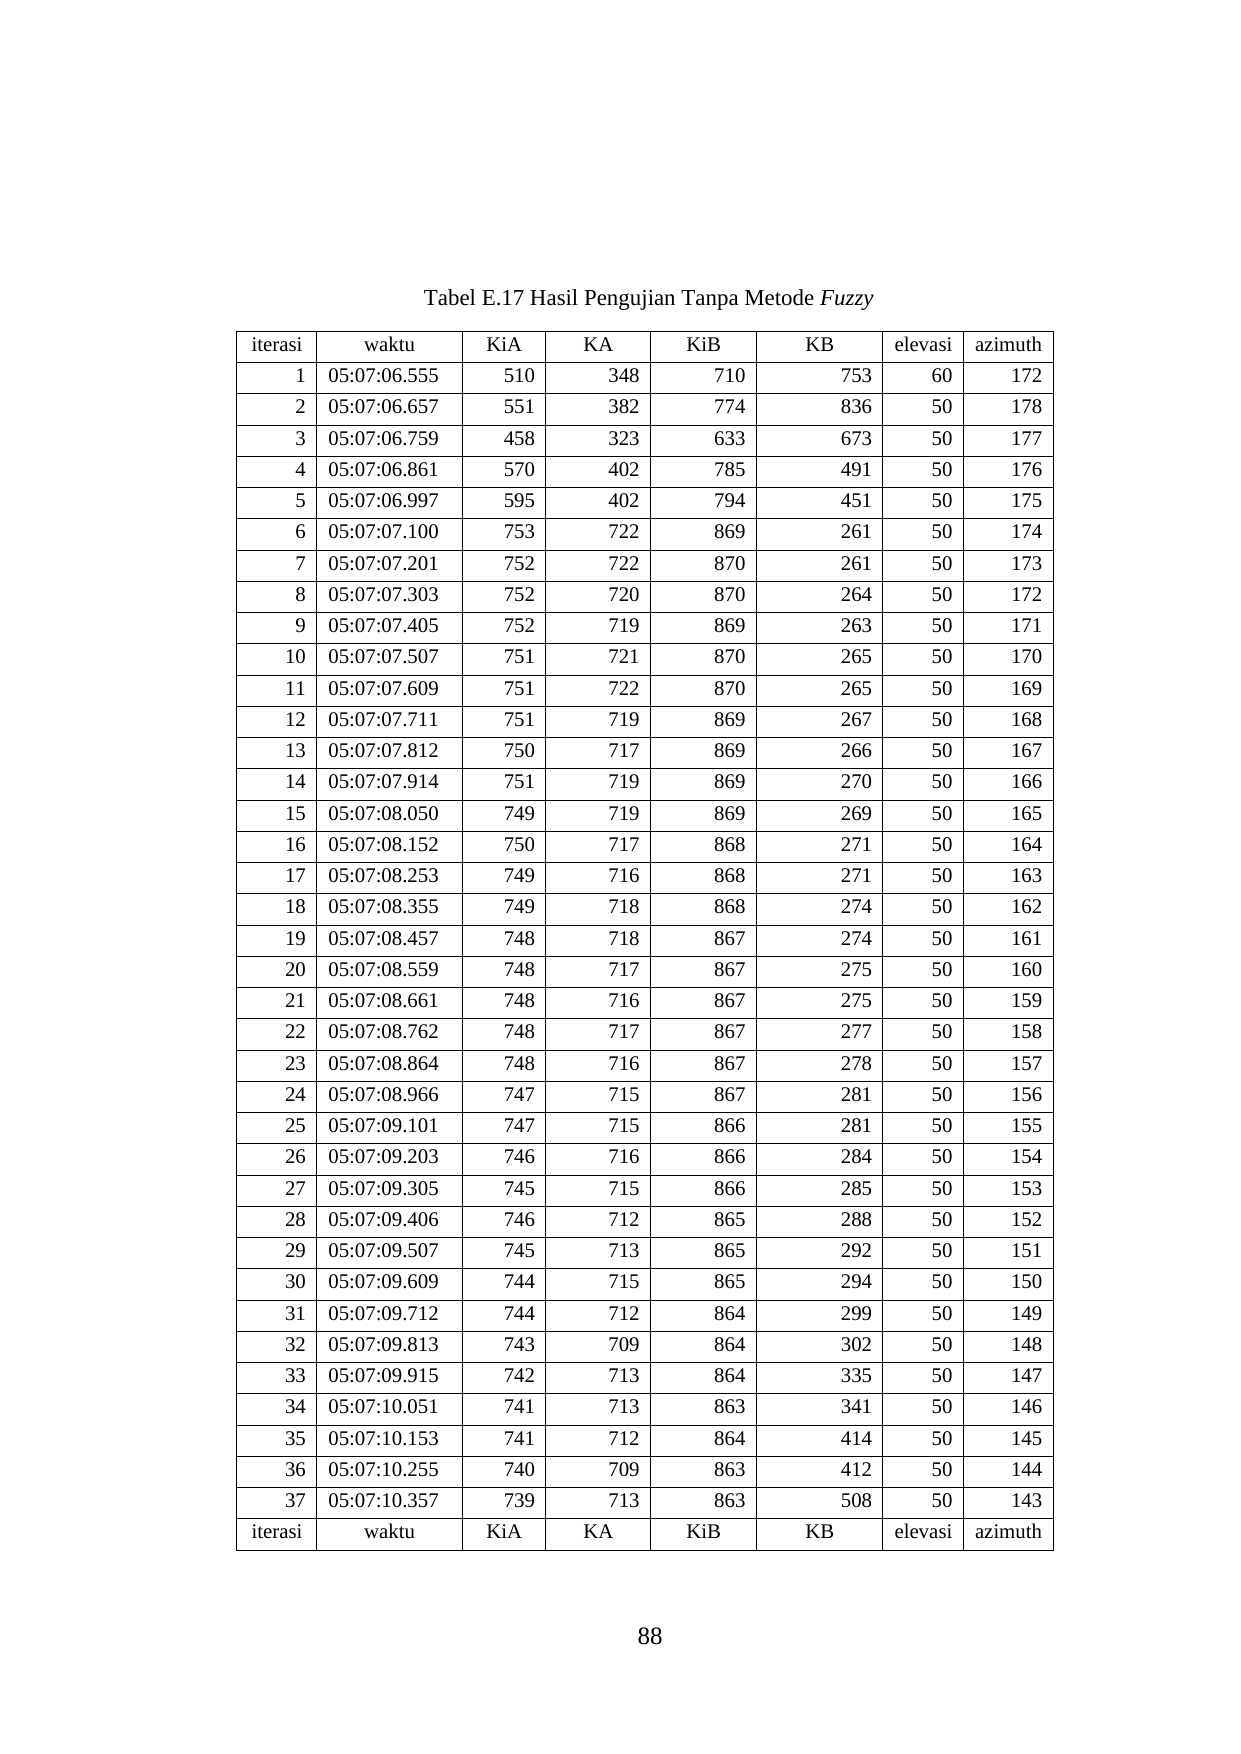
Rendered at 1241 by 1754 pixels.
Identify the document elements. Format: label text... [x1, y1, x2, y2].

table_cell 285 [757, 1176, 882, 1206]
table_cell 26 [237, 1144, 316, 1174]
table_cell 719 [546, 707, 650, 737]
table_cell 864 [651, 1426, 756, 1456]
table_cell 751 [463, 676, 545, 706]
table_cell 867 [651, 1051, 756, 1081]
table_cell 265 [757, 676, 882, 706]
table_cell 05:07:08.457 [317, 926, 462, 956]
table_cell 50 [883, 769, 963, 799]
table_cell 05:07:08.762 [317, 1019, 462, 1049]
table_cell 172 [964, 582, 1053, 612]
table_cell 05:07:09.609 [317, 1269, 462, 1299]
table_cell 50 [883, 1426, 963, 1456]
table_cell 7 [237, 551, 316, 581]
table_cell 50 [883, 1082, 963, 1112]
table_cell 288 [757, 1207, 882, 1237]
table_cell 05:07:08.559 [317, 957, 462, 987]
table_cell 412 [757, 1457, 882, 1487]
table_cell 50 [883, 863, 963, 893]
table_cell 743 [463, 1332, 545, 1362]
table_cell 713 [546, 1363, 650, 1393]
table_cell 18 [237, 894, 316, 924]
table_cell 50 [883, 1238, 963, 1268]
table_cell 865 [651, 1238, 756, 1268]
table_cell 713 [546, 1488, 650, 1518]
table_cell 323 [546, 426, 650, 456]
table_header KA [546, 332, 650, 362]
table_cell 50 [883, 926, 963, 956]
table_cell 50 [883, 1488, 963, 1518]
table_cell 145 [964, 1426, 1053, 1456]
table_cell 720 [546, 582, 650, 612]
table_cell 864 [651, 1301, 756, 1331]
table_cell 12 [237, 707, 316, 737]
table_cell 144 [964, 1457, 1053, 1487]
table_cell 155 [964, 1113, 1053, 1143]
table_cell 749 [463, 801, 545, 831]
table_cell 868 [651, 832, 756, 862]
table_cell 753 [463, 519, 545, 549]
table_cell 747 [463, 1113, 545, 1143]
table_cell 718 [546, 894, 650, 924]
table_cell 05:07:09.406 [317, 1207, 462, 1237]
table_cell 745 [463, 1238, 545, 1268]
table_cell 744 [463, 1301, 545, 1331]
table_cell 281 [757, 1113, 882, 1143]
table_cell 722 [546, 676, 650, 706]
table_cell 159 [964, 988, 1053, 1018]
table_cell 50 [883, 1394, 963, 1424]
table_cell 17 [237, 863, 316, 893]
table_cell 746 [463, 1207, 545, 1237]
table_cell 716 [546, 863, 650, 893]
table_cell 167 [964, 738, 1053, 768]
table_cell 50 [883, 1113, 963, 1143]
table_cell 50 [883, 519, 963, 549]
table_cell 50 [883, 988, 963, 1018]
table_cell 633 [651, 426, 756, 456]
table_cell 866 [651, 1113, 756, 1143]
table_cell 508 [757, 1488, 882, 1518]
table_cell 264 [757, 582, 882, 612]
table_cell 673 [757, 426, 882, 456]
table_cell 867 [651, 957, 756, 987]
table_cell 716 [546, 1144, 650, 1174]
table_cell 717 [546, 832, 650, 862]
table_cell 749 [463, 863, 545, 893]
table_cell 570 [463, 457, 545, 487]
table_cell 265 [757, 644, 882, 674]
table_cell 50 [883, 457, 963, 487]
table_cell 172 [964, 363, 1053, 393]
table_cell 715 [546, 1113, 650, 1143]
table_cell 747 [463, 1082, 545, 1112]
table_cell 836 [757, 394, 882, 424]
table_cell 161 [964, 926, 1053, 956]
table_cell 721 [546, 644, 650, 674]
table_cell 712 [546, 1426, 650, 1456]
table_cell 37 [237, 1488, 316, 1518]
table_cell 05:07:06.759 [317, 426, 462, 456]
table_cell 748 [463, 1019, 545, 1049]
table_cell 294 [757, 1269, 882, 1299]
table_cell 28 [237, 1207, 316, 1237]
table_cell 713 [546, 1238, 650, 1268]
table_header KiA [463, 332, 545, 362]
table_cell 31 [237, 1301, 316, 1331]
table_cell 335 [757, 1363, 882, 1393]
table_cell 50 [883, 551, 963, 581]
table_cell 718 [546, 926, 650, 956]
table_cell 870 [651, 551, 756, 581]
table_cell 752 [463, 582, 545, 612]
table_cell 50 [883, 1144, 963, 1174]
table_cell 275 [757, 957, 882, 987]
table_cell 740 [463, 1457, 545, 1487]
table_cell 50 [883, 582, 963, 612]
table_cell elevasi [883, 1519, 963, 1549]
table_cell 751 [463, 644, 545, 674]
table_cell 29 [237, 1238, 316, 1268]
table_cell waktu [317, 1519, 462, 1549]
table_cell 750 [463, 738, 545, 768]
table_cell 50 [883, 1332, 963, 1362]
table_cell 176 [964, 457, 1053, 487]
table_cell 05:07:08.152 [317, 832, 462, 862]
table_cell KiB [651, 1519, 756, 1549]
table_cell 348 [546, 363, 650, 393]
table_cell 709 [546, 1332, 650, 1362]
table_cell 21 [237, 988, 316, 1018]
table_cell 05:07:08.355 [317, 894, 462, 924]
table_cell 715 [546, 1269, 650, 1299]
table_cell 15 [237, 801, 316, 831]
table_cell 50 [883, 801, 963, 831]
table_cell 05:07:06.997 [317, 488, 462, 518]
table_cell 50 [883, 613, 963, 643]
table_cell 869 [651, 738, 756, 768]
table_cell 05:07:07.507 [317, 644, 462, 674]
table_cell 157 [964, 1051, 1053, 1081]
table_cell 745 [463, 1176, 545, 1206]
table_cell 50 [883, 894, 963, 924]
table_cell 5 [237, 488, 316, 518]
table_cell 867 [651, 926, 756, 956]
table_cell 175 [964, 488, 1053, 518]
table_cell 50 [883, 707, 963, 737]
table_cell 50 [883, 676, 963, 706]
table_cell 05:07:10.255 [317, 1457, 462, 1487]
table_cell 24 [237, 1082, 316, 1112]
table_cell 10 [237, 644, 316, 674]
table_cell 717 [546, 957, 650, 987]
table_cell 863 [651, 1457, 756, 1487]
table_cell 05:07:08.661 [317, 988, 462, 1018]
table_cell 284 [757, 1144, 882, 1174]
table_cell 710 [651, 363, 756, 393]
table_cell 50 [883, 957, 963, 987]
table_cell 34 [237, 1394, 316, 1424]
table_cell 150 [964, 1269, 1053, 1299]
table_cell 753 [757, 363, 882, 393]
table_cell 169 [964, 676, 1053, 706]
table_cell 867 [651, 1019, 756, 1049]
table_cell 146 [964, 1394, 1053, 1424]
table_cell 752 [463, 613, 545, 643]
table_cell 595 [463, 488, 545, 518]
table_cell 752 [463, 551, 545, 581]
table_cell 156 [964, 1082, 1053, 1112]
table_cell 302 [757, 1332, 882, 1362]
table_cell 9 [237, 613, 316, 643]
table_cell 152 [964, 1207, 1053, 1237]
table_cell 50 [883, 1176, 963, 1206]
table_cell 170 [964, 644, 1053, 674]
table_cell 709 [546, 1457, 650, 1487]
table_cell 717 [546, 1019, 650, 1049]
table_cell 05:07:08.050 [317, 801, 462, 831]
table_cell 05:07:10.357 [317, 1488, 462, 1518]
table_cell 13 [237, 738, 316, 768]
table_cell 341 [757, 1394, 882, 1424]
table_cell 746 [463, 1144, 545, 1174]
table_cell 270 [757, 769, 882, 799]
table_cell 50 [883, 1457, 963, 1487]
table_cell 749 [463, 894, 545, 924]
table_cell 748 [463, 988, 545, 1018]
table_cell KA [546, 1519, 650, 1549]
table_cell 2 [237, 394, 316, 424]
table_cell 60 [883, 363, 963, 393]
table_cell 148 [964, 1332, 1053, 1362]
table_cell 785 [651, 457, 756, 487]
table_cell 177 [964, 426, 1053, 456]
table_cell 269 [757, 801, 882, 831]
table_cell 271 [757, 832, 882, 862]
table_cell 510 [463, 363, 545, 393]
table_cell 867 [651, 988, 756, 1018]
table_cell 23 [237, 1051, 316, 1081]
table_cell 05:07:09.813 [317, 1332, 462, 1362]
table_cell 25 [237, 1113, 316, 1143]
table_cell 864 [651, 1363, 756, 1393]
table_cell 6 [237, 519, 316, 549]
table_cell 05:07:10.153 [317, 1426, 462, 1456]
table_cell 05:07:06.555 [317, 363, 462, 393]
table_cell 50 [883, 1301, 963, 1331]
table_cell 05:07:10.051 [317, 1394, 462, 1424]
table_cell 299 [757, 1301, 882, 1331]
table_header KB [757, 332, 882, 362]
table_cell 164 [964, 832, 1053, 862]
table_cell 05:07:07.711 [317, 707, 462, 737]
table_cell 05:07:07.100 [317, 519, 462, 549]
table_cell 722 [546, 551, 650, 581]
table_cell 162 [964, 894, 1053, 924]
table_cell 3 [237, 426, 316, 456]
table_cell 05:07:09.915 [317, 1363, 462, 1393]
table_cell 05:07:06.657 [317, 394, 462, 424]
table_cell 05:07:07.609 [317, 676, 462, 706]
table_cell 719 [546, 613, 650, 643]
table_cell 275 [757, 988, 882, 1018]
table_cell 866 [651, 1144, 756, 1174]
table_cell 870 [651, 582, 756, 612]
table_cell 05:07:09.712 [317, 1301, 462, 1331]
table_cell 866 [651, 1176, 756, 1206]
table_cell 281 [757, 1082, 882, 1112]
table_cell 165 [964, 801, 1053, 831]
table_cell 50 [883, 644, 963, 674]
table_cell 717 [546, 738, 650, 768]
table_cell 751 [463, 707, 545, 737]
table_cell 19 [237, 926, 316, 956]
table_cell 869 [651, 613, 756, 643]
table_cell 741 [463, 1426, 545, 1456]
table_cell 158 [964, 1019, 1053, 1049]
table_cell 154 [964, 1144, 1053, 1174]
table_cell 277 [757, 1019, 882, 1049]
table_cell 11 [237, 676, 316, 706]
table_cell 402 [546, 488, 650, 518]
table_cell 750 [463, 832, 545, 862]
table_cell 414 [757, 1426, 882, 1456]
table_cell 05:07:09.101 [317, 1113, 462, 1143]
table_cell 402 [546, 457, 650, 487]
table_cell 4 [237, 457, 316, 487]
table_cell 05:07:07.812 [317, 738, 462, 768]
table_cell 50 [883, 426, 963, 456]
table_cell 50 [883, 832, 963, 862]
table_cell 865 [651, 1269, 756, 1299]
table_cell 05:07:07.201 [317, 551, 462, 581]
table_cell 794 [651, 488, 756, 518]
table_cell 50 [883, 1269, 963, 1299]
table_cell 05:07:08.864 [317, 1051, 462, 1081]
table_cell 274 [757, 926, 882, 956]
table_cell 868 [651, 863, 756, 893]
table_cell 1 [237, 363, 316, 393]
table_cell 744 [463, 1269, 545, 1299]
table_cell 869 [651, 707, 756, 737]
table_cell 712 [546, 1207, 650, 1237]
table_cell 05:07:08.966 [317, 1082, 462, 1112]
table_cell 05:07:09.507 [317, 1238, 462, 1268]
table_cell 151 [964, 1238, 1053, 1268]
table_cell 174 [964, 519, 1053, 549]
table_cell 863 [651, 1488, 756, 1518]
table_cell 263 [757, 613, 882, 643]
table_cell 739 [463, 1488, 545, 1518]
table_cell 271 [757, 863, 882, 893]
table_cell 863 [651, 1394, 756, 1424]
table_cell 741 [463, 1394, 545, 1424]
table_cell 261 [757, 519, 882, 549]
table_cell 748 [463, 957, 545, 987]
table_cell 751 [463, 769, 545, 799]
table_cell 451 [757, 488, 882, 518]
table_cell 50 [883, 488, 963, 518]
table_cell 33 [237, 1363, 316, 1393]
table_cell 274 [757, 894, 882, 924]
table_cell 716 [546, 1051, 650, 1081]
table_cell 50 [883, 1363, 963, 1393]
table_cell 774 [651, 394, 756, 424]
table_cell 491 [757, 457, 882, 487]
table_cell 05:07:08.253 [317, 863, 462, 893]
table_cell 153 [964, 1176, 1053, 1206]
table_cell 50 [883, 738, 963, 768]
table_cell 50 [883, 1019, 963, 1049]
table_header elevasi [883, 332, 963, 362]
table_cell 712 [546, 1301, 650, 1331]
table_cell 382 [546, 394, 650, 424]
table_cell 719 [546, 769, 650, 799]
table_cell 163 [964, 863, 1053, 893]
table_cell iterasi [237, 1519, 316, 1549]
table_cell 551 [463, 394, 545, 424]
table_cell 292 [757, 1238, 882, 1268]
table_cell 22 [237, 1019, 316, 1049]
table_cell 266 [757, 738, 882, 768]
table_cell 30 [237, 1269, 316, 1299]
table_cell 32 [237, 1332, 316, 1362]
table_cell KiA [463, 1519, 545, 1549]
table_cell 14 [237, 769, 316, 799]
table_cell 50 [883, 394, 963, 424]
table_header iterasi [237, 332, 316, 362]
table_cell 149 [964, 1301, 1053, 1331]
table_cell 171 [964, 613, 1053, 643]
table_cell 8 [237, 582, 316, 612]
table_cell 05:07:09.203 [317, 1144, 462, 1174]
table_header KiB [651, 332, 756, 362]
table_cell 869 [651, 801, 756, 831]
table_cell 50 [883, 1207, 963, 1237]
table_cell 719 [546, 801, 650, 831]
table_cell 27 [237, 1176, 316, 1206]
table_header waktu [317, 332, 462, 362]
table_cell 868 [651, 894, 756, 924]
table_cell 05:07:07.914 [317, 769, 462, 799]
table_cell 50 [883, 1051, 963, 1081]
table_cell 160 [964, 957, 1053, 987]
table_cell 748 [463, 926, 545, 956]
table_cell 147 [964, 1363, 1053, 1393]
table_cell 166 [964, 769, 1053, 799]
table_cell 16 [237, 832, 316, 862]
table_cell 742 [463, 1363, 545, 1393]
table_cell 178 [964, 394, 1053, 424]
table_cell 278 [757, 1051, 882, 1081]
table_cell 748 [463, 1051, 545, 1081]
table_header azimuth [964, 332, 1053, 362]
table_cell 05:07:07.405 [317, 613, 462, 643]
table_cell azimuth [964, 1519, 1053, 1549]
table_cell 05:07:09.305 [317, 1176, 462, 1206]
table_cell 869 [651, 769, 756, 799]
table_cell 716 [546, 988, 650, 1018]
table_cell 722 [546, 519, 650, 549]
table_cell 173 [964, 551, 1053, 581]
table_cell 869 [651, 519, 756, 549]
table_cell KB [757, 1519, 882, 1549]
table_cell 865 [651, 1207, 756, 1237]
table_cell 261 [757, 551, 882, 581]
table_cell 05:07:07.303 [317, 582, 462, 612]
table_cell 20 [237, 957, 316, 987]
table_cell 867 [651, 1082, 756, 1112]
table_cell 458 [463, 426, 545, 456]
table_cell 870 [651, 644, 756, 674]
table_cell 715 [546, 1082, 650, 1112]
table_cell 870 [651, 676, 756, 706]
table_cell 36 [237, 1457, 316, 1487]
table_cell 864 [651, 1332, 756, 1362]
table_cell 713 [546, 1394, 650, 1424]
table_cell 267 [757, 707, 882, 737]
table_cell 05:07:06.861 [317, 457, 462, 487]
table_cell 168 [964, 707, 1053, 737]
table_cell 143 [964, 1488, 1053, 1518]
table_cell 715 [546, 1176, 650, 1206]
table_cell 35 [237, 1426, 316, 1456]
